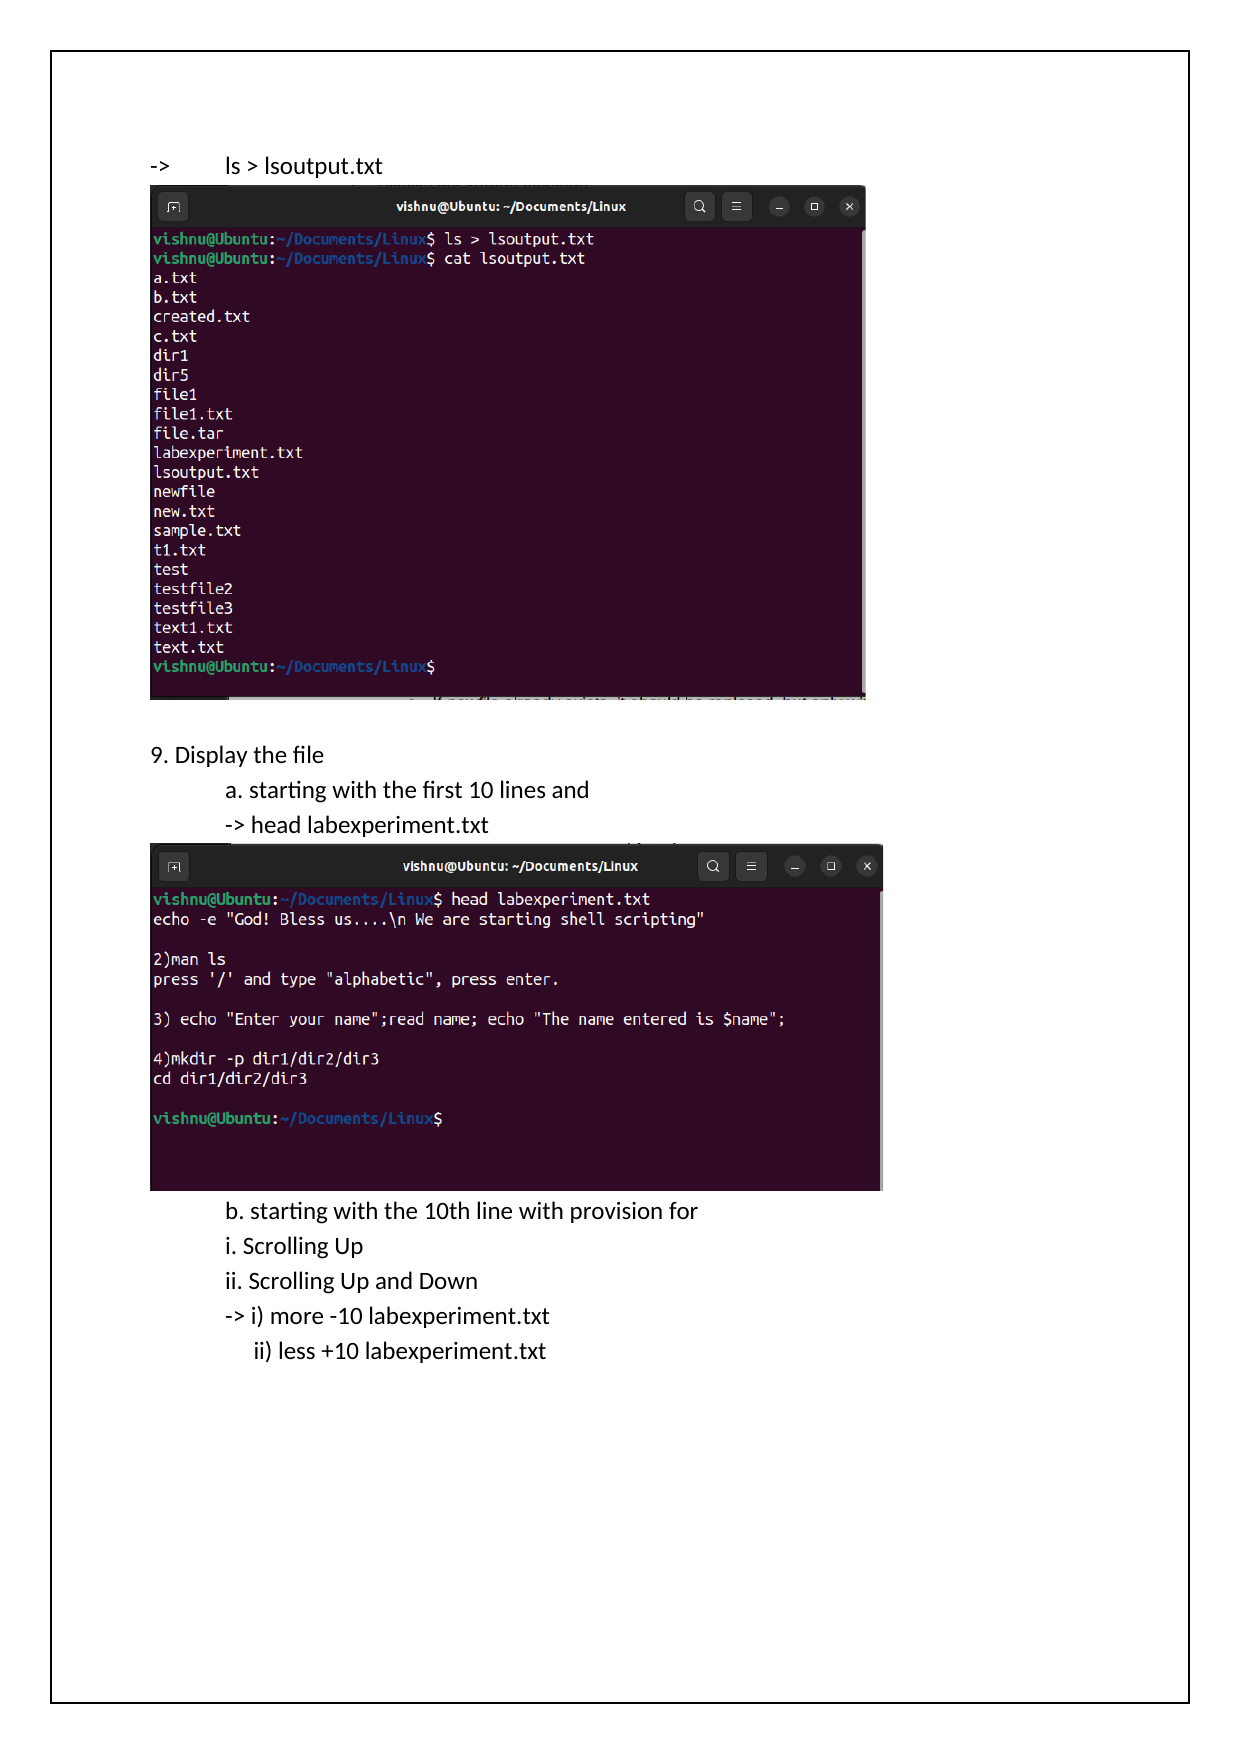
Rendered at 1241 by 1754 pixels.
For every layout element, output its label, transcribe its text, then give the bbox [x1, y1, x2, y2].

text i. Scrolling Up [150, 1230, 1090, 1260]
text a. starting with the first 10 lines and [150, 774, 1090, 804]
text -> head labexperiment.txt [150, 809, 1090, 839]
picture [150, 843, 884, 1191]
text ii) less +10 labexperiment.txt [150, 1335, 1090, 1365]
text b. starting with the 10th line with provision for [150, 1195, 1090, 1225]
text 9. Display the file [150, 739, 1090, 769]
text -> i) more -10 labexperiment.txt [150, 1300, 1090, 1330]
text ii. Scrolling Up and Down [150, 1265, 1090, 1295]
text -> ls > lsoutput.txt [150, 150, 1090, 181]
picture [150, 185, 866, 700]
